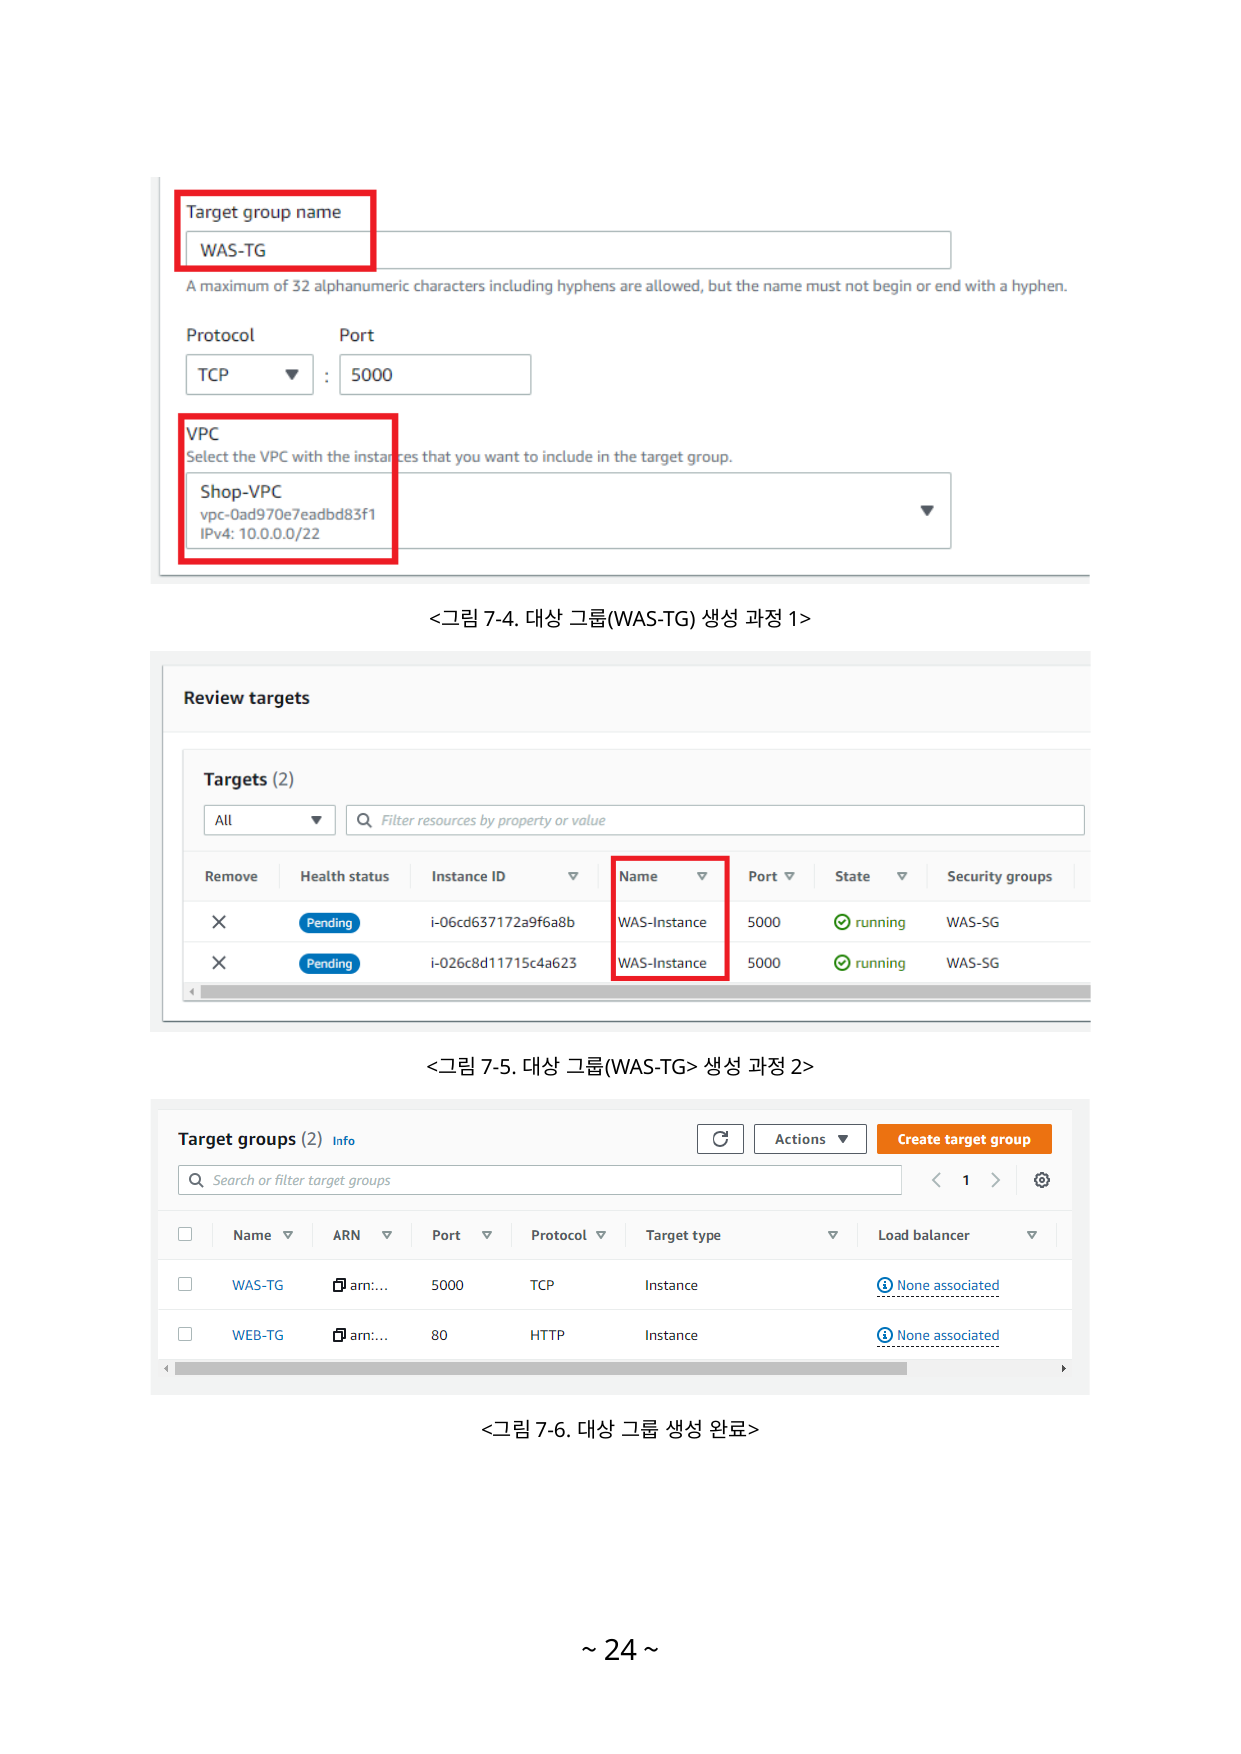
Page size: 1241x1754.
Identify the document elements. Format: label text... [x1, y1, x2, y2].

text <그림7-4. 대상 그룹(WAS-TG) 생성 과정1> [150, 602, 1090, 633]
picture [150, 651, 1091, 1032]
picture [150, 1099, 1090, 1395]
picture [150, 177, 1090, 584]
text <그림7-6. 대상 그룹 생성 완료> [150, 1414, 1090, 1444]
text <그림7-5. 대상 그룹(WAS-TG> 생성 과정2> [150, 1050, 1090, 1081]
